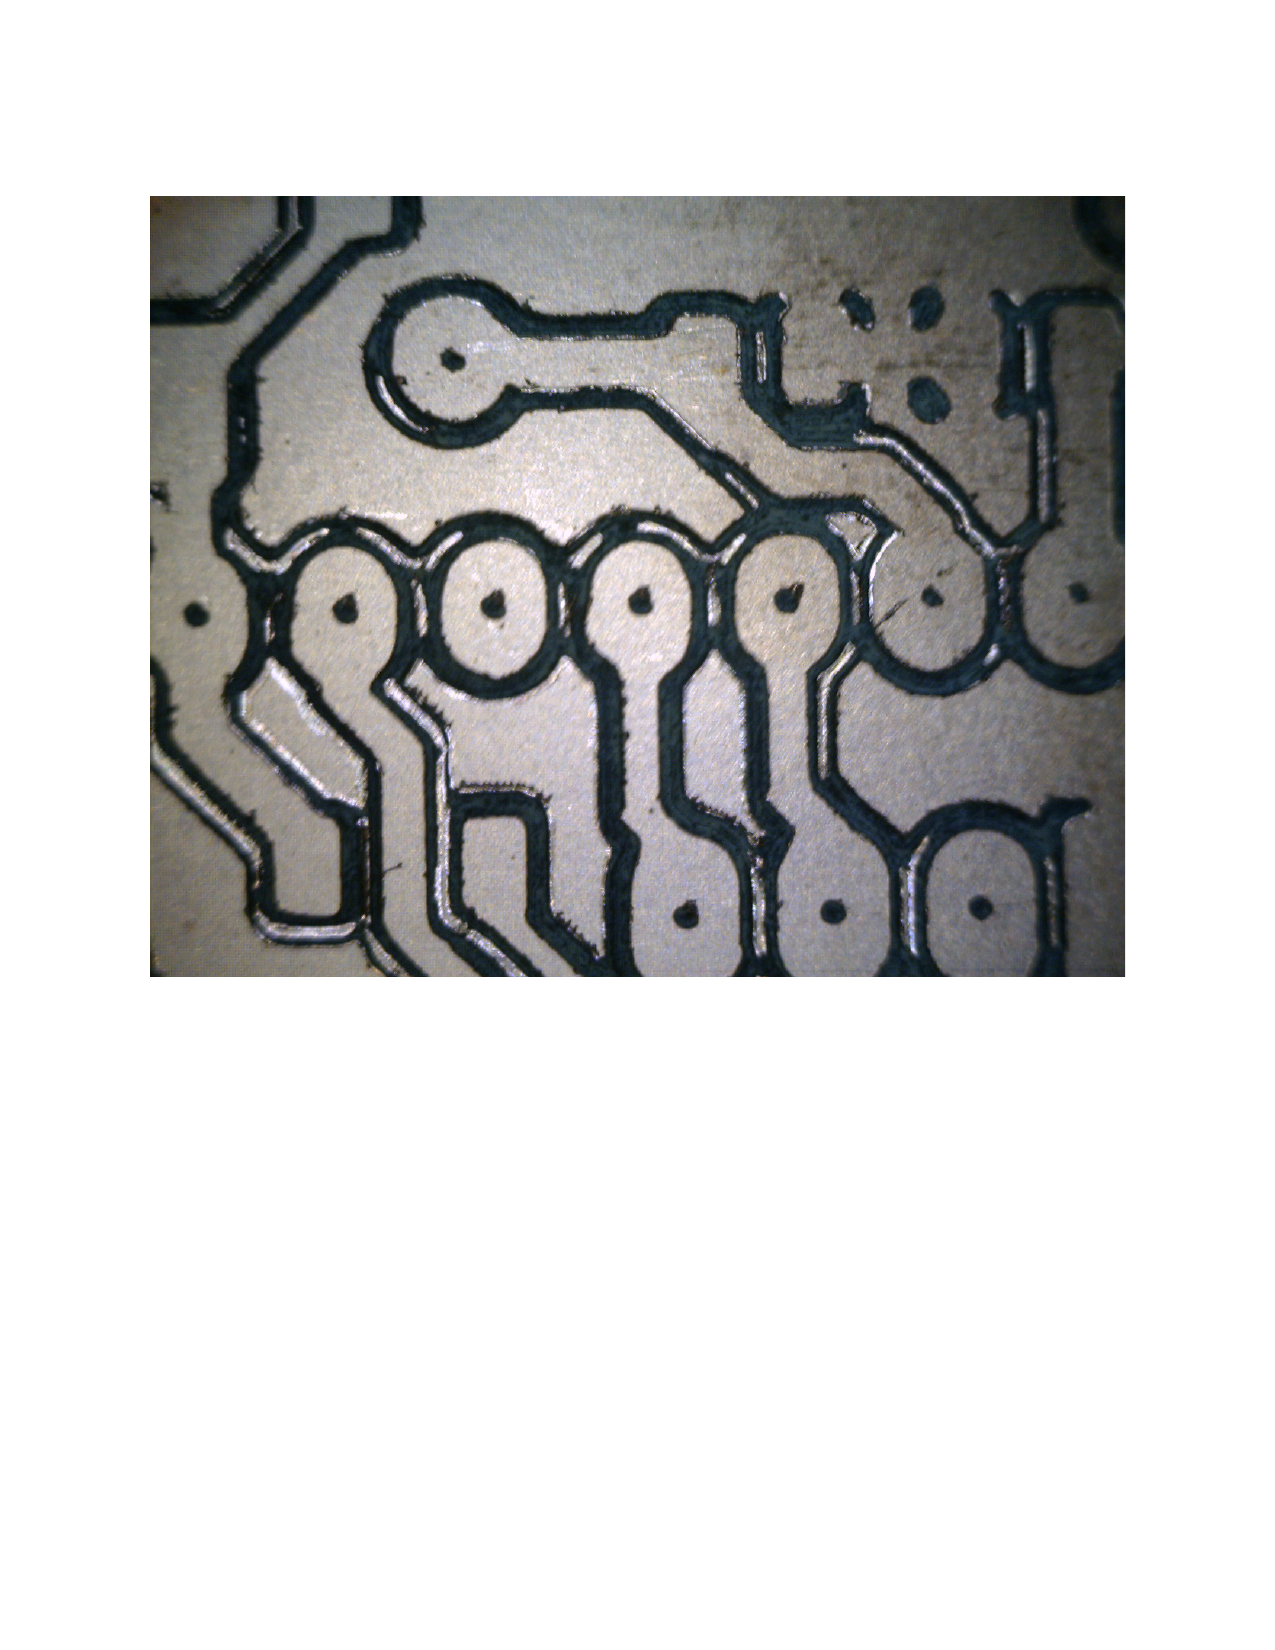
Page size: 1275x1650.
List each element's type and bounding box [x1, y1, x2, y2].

picture [150, 196, 1125, 977]
